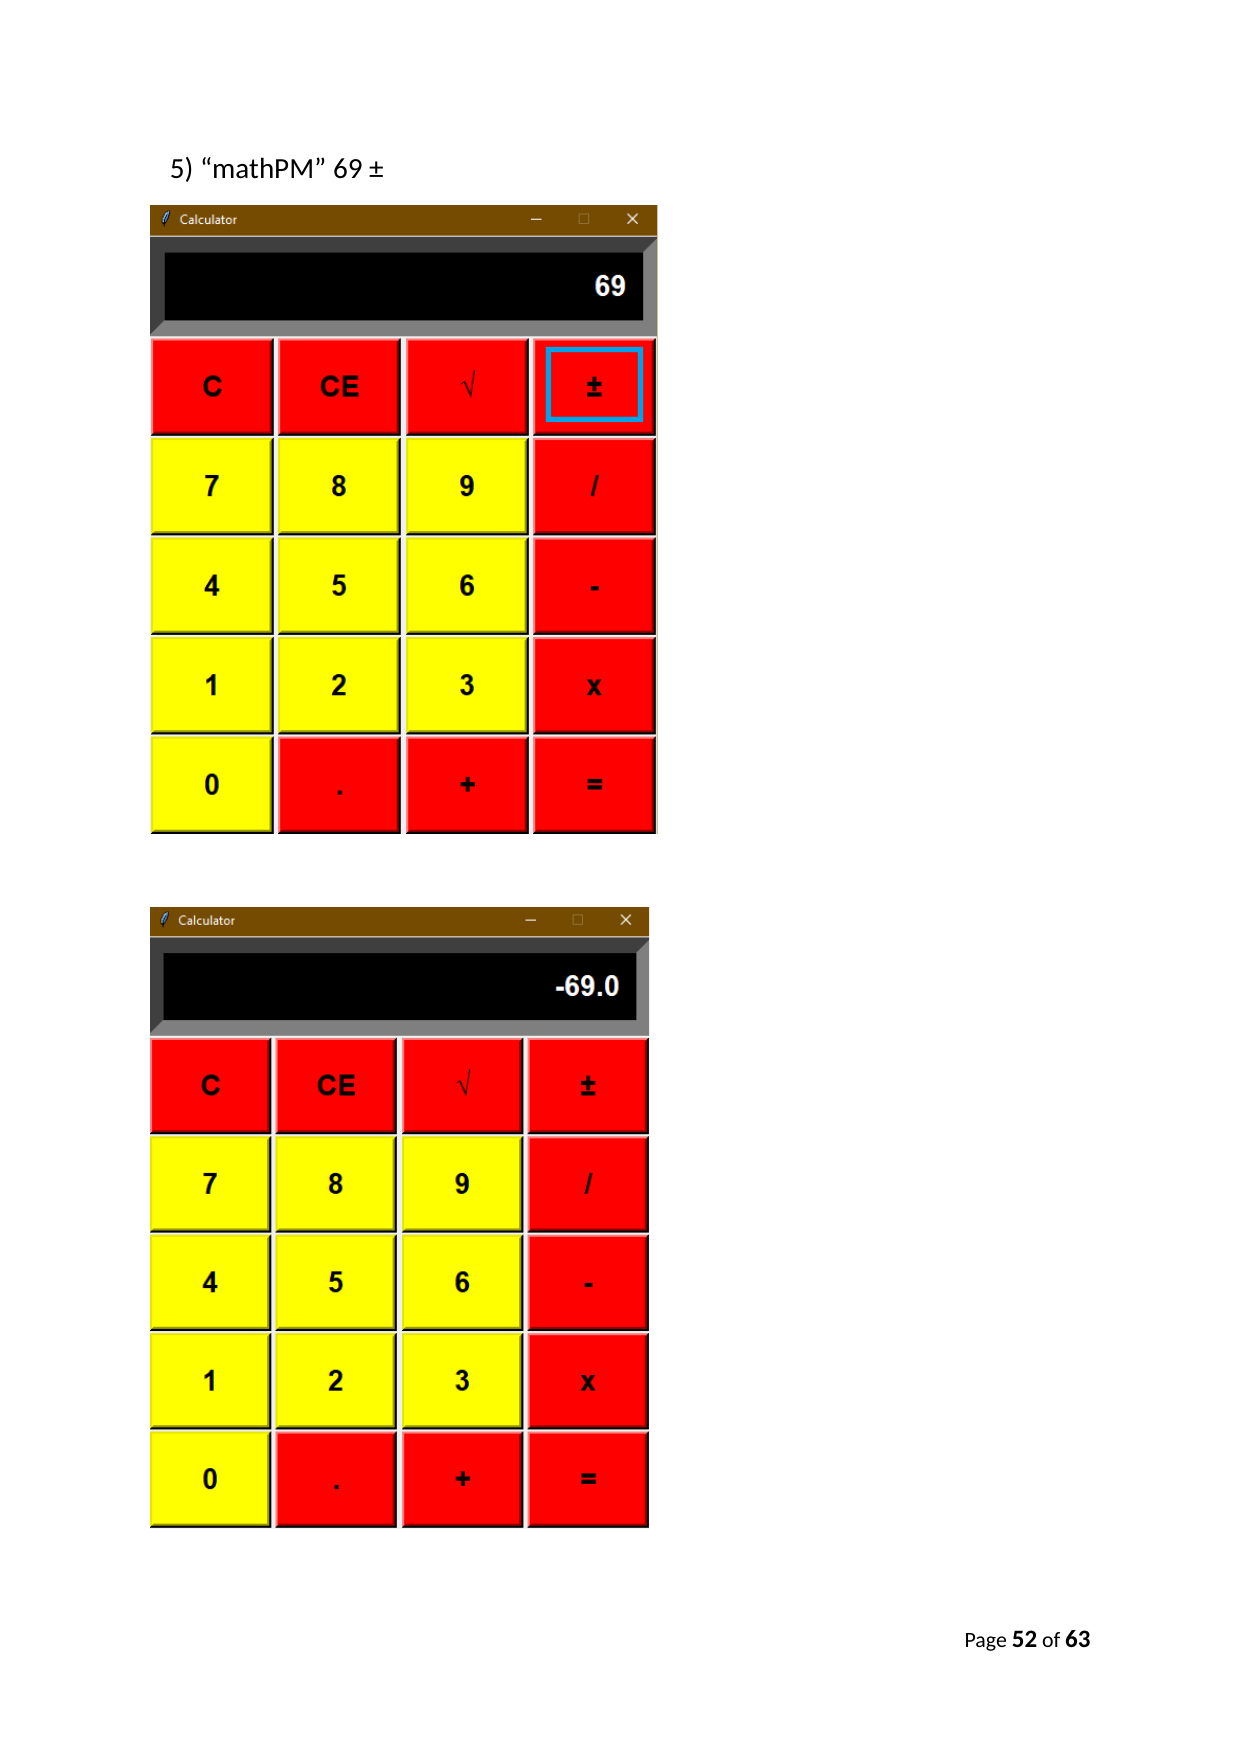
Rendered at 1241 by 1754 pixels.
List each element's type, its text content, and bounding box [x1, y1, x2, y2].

picture [150, 205, 658, 834]
text 5) “mathPM” 69 ± [150, 150, 1090, 186]
picture [150, 907, 650, 1531]
